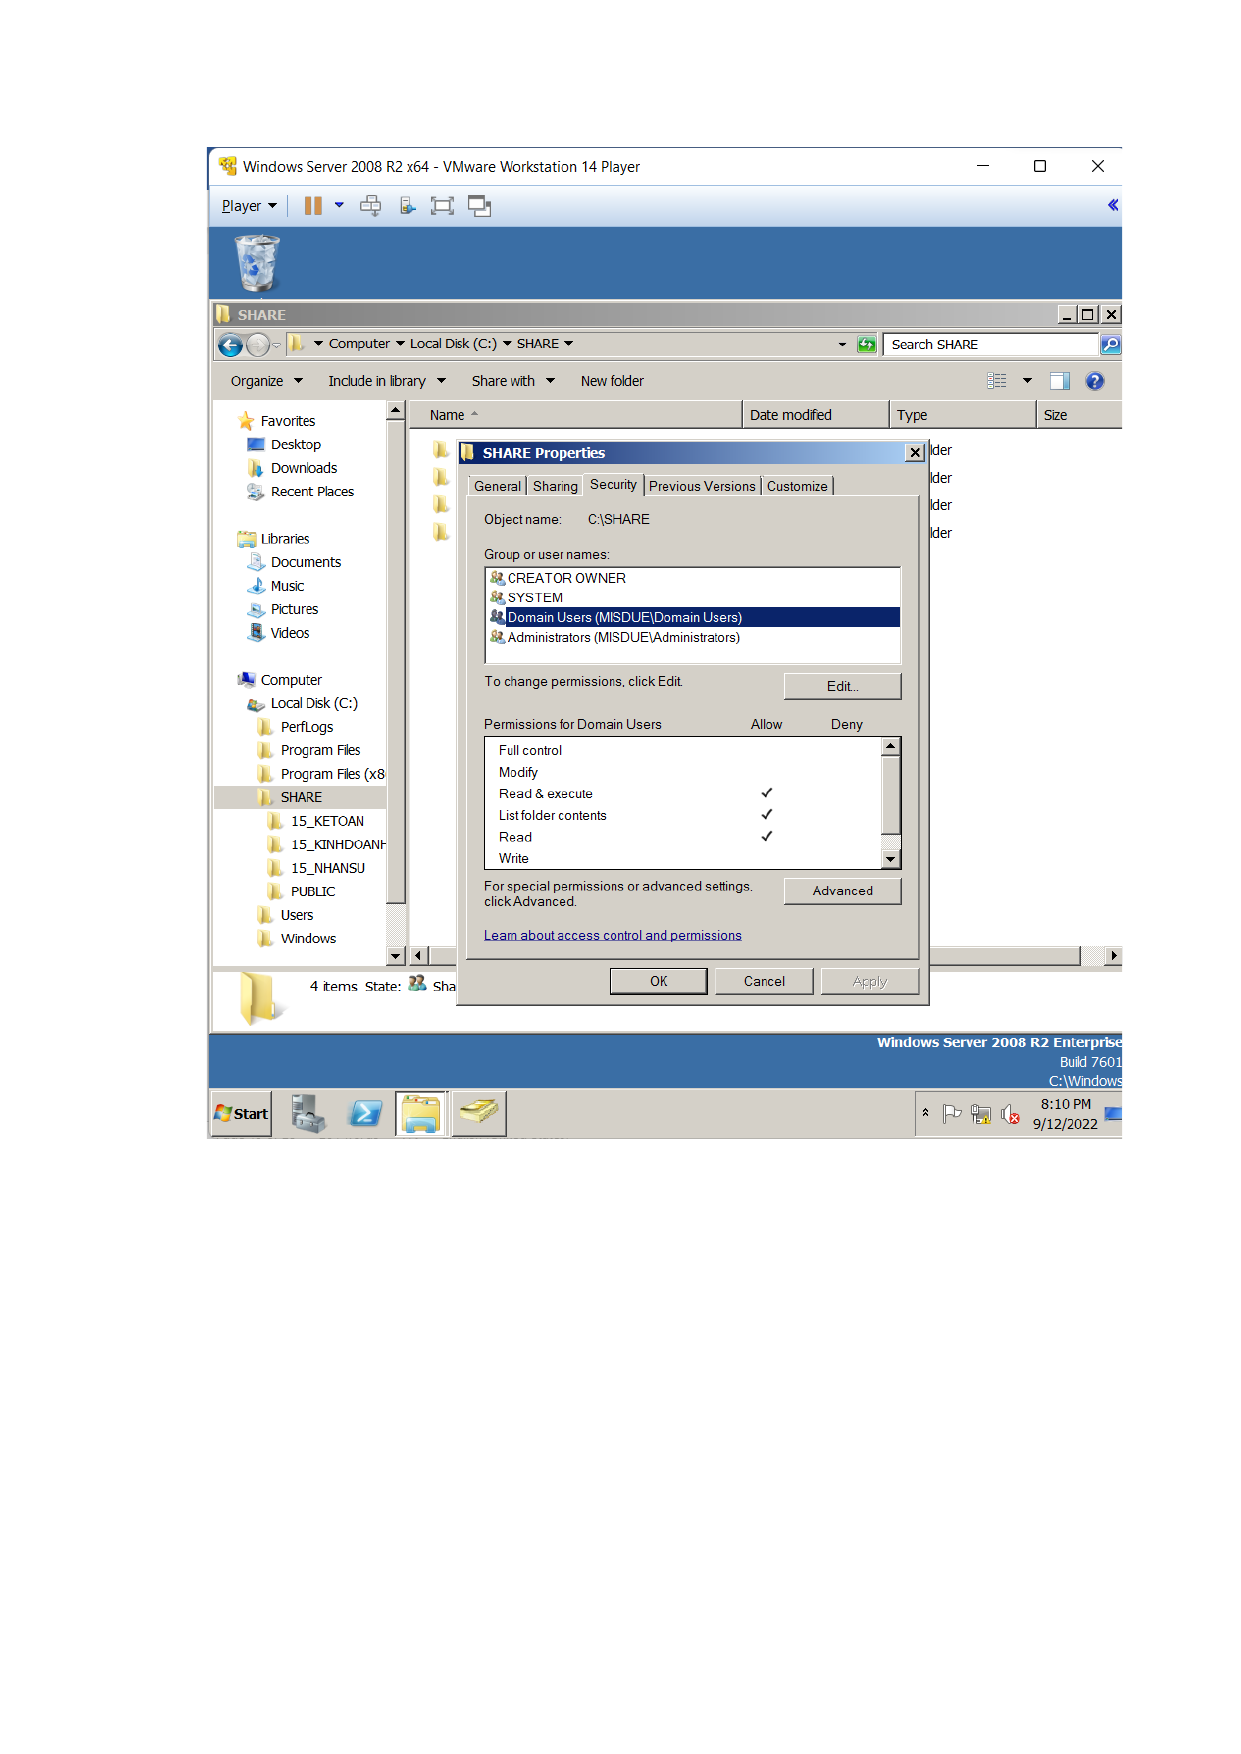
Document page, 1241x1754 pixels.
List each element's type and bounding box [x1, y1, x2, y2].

picture [206, 147, 1123, 1139]
